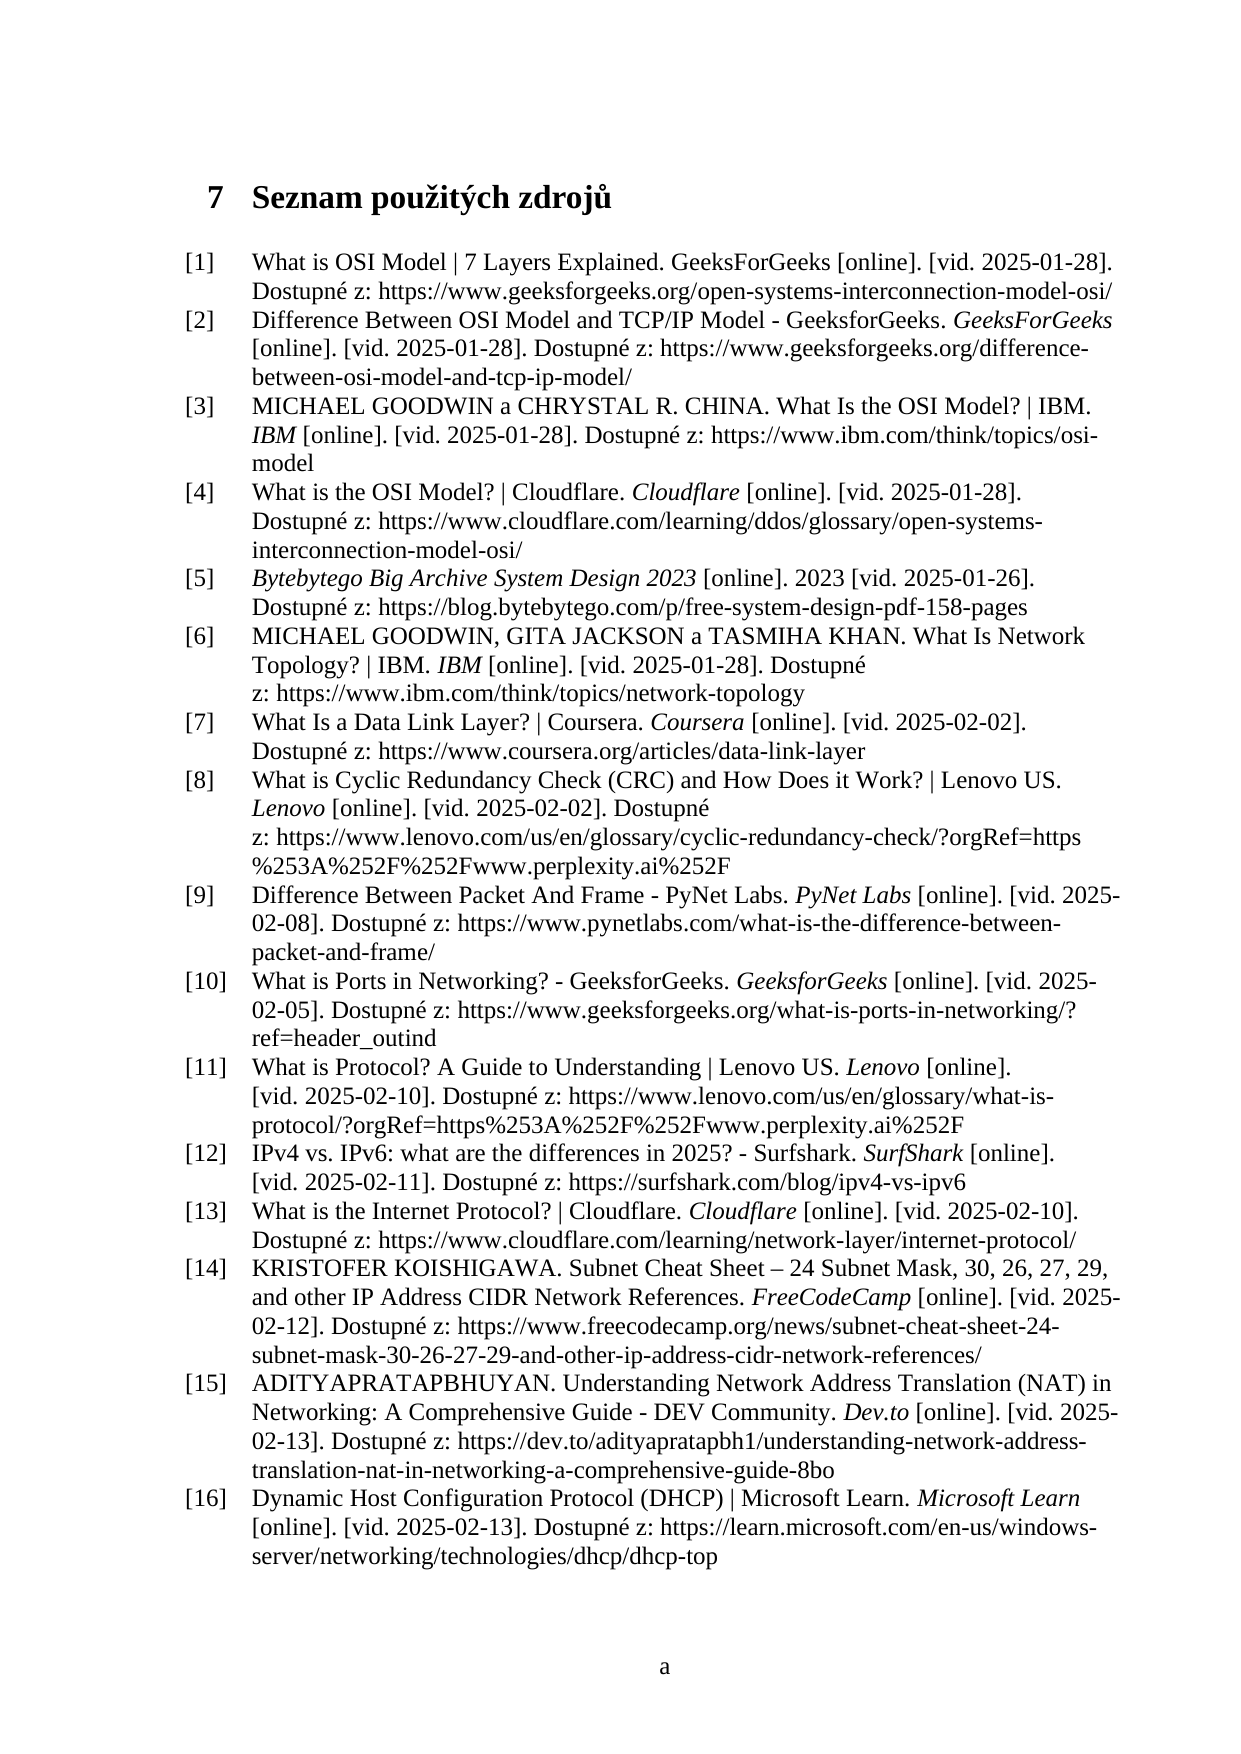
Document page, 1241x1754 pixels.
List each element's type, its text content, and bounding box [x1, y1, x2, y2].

subtitle Seznam použitých zdrojů [207, 177, 1122, 216]
